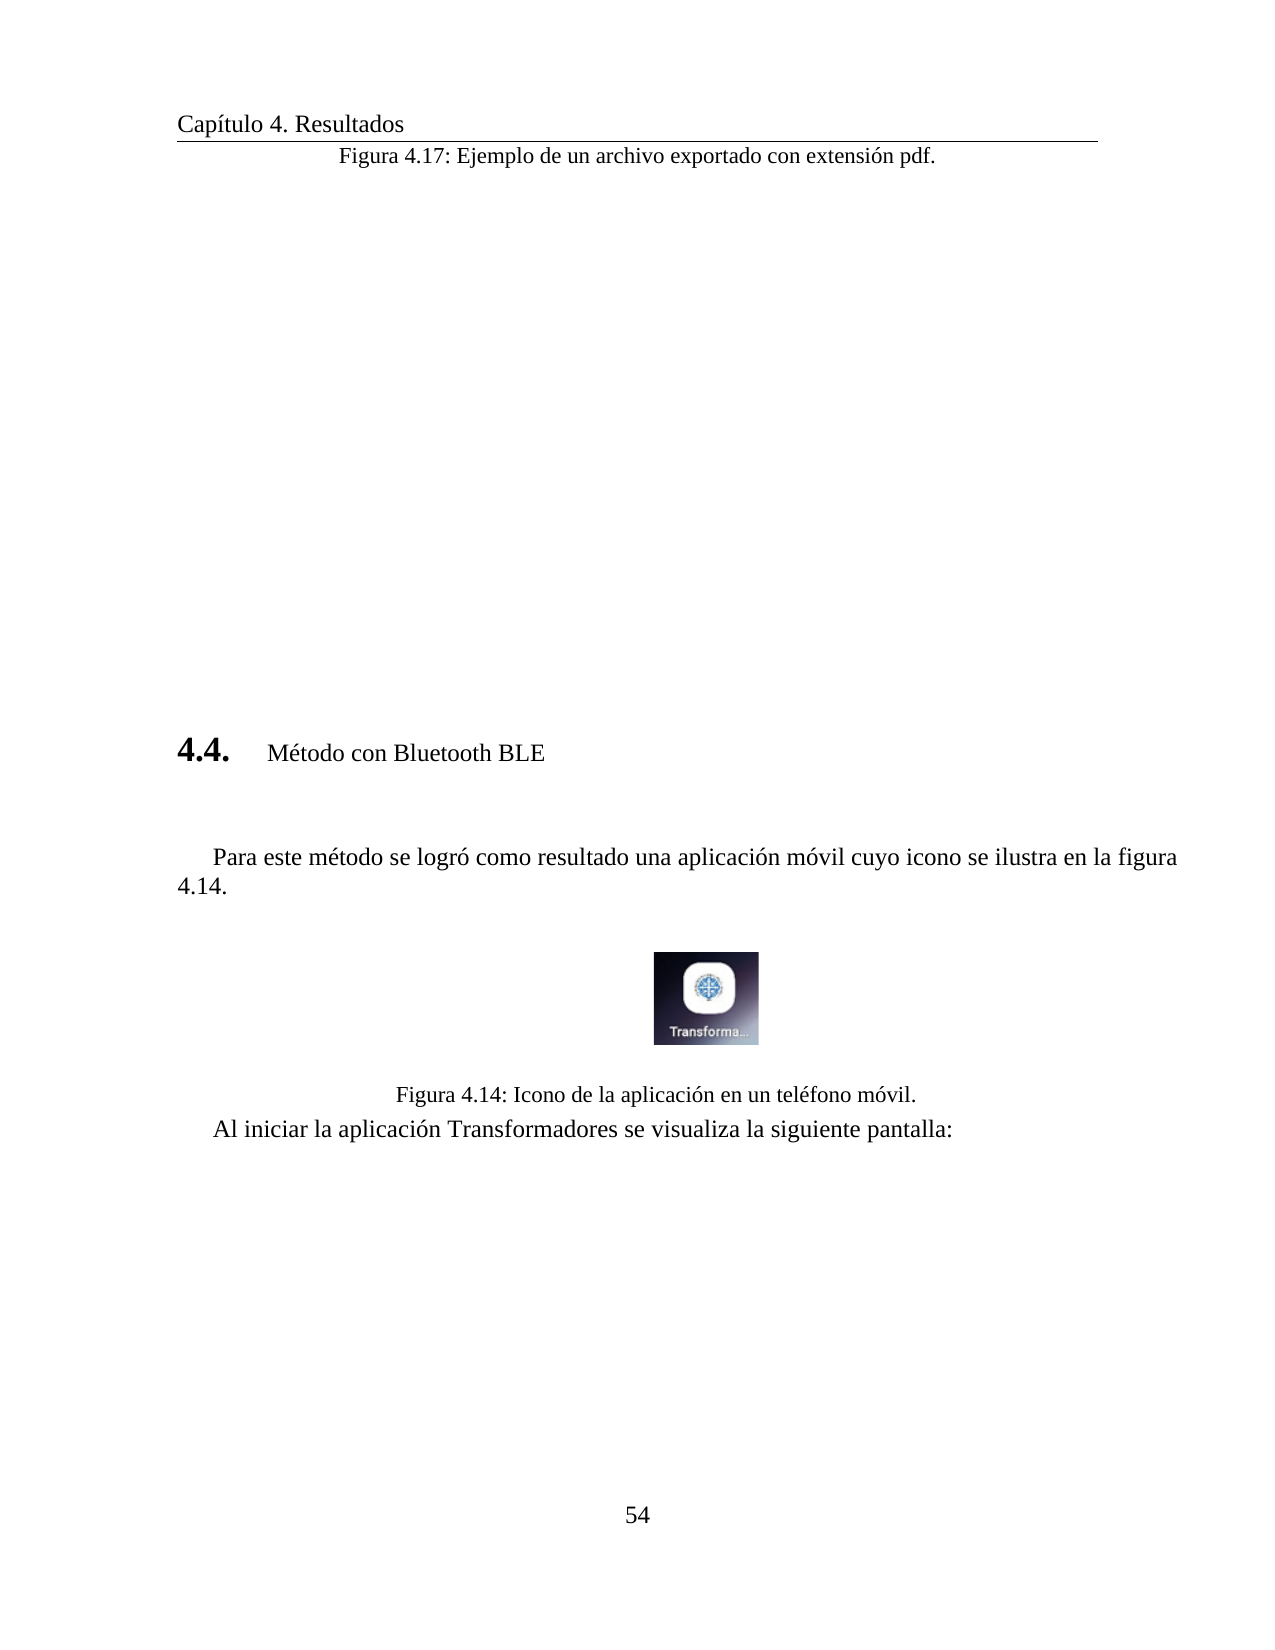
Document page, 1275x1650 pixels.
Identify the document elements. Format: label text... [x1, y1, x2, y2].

subtitle Al iniciar la aplicación Transformadores se visualiza la siguiente pantalla: [177, 1114, 1200, 1143]
list Método con Bluetooth BLE [177, 729, 1098, 769]
text Figura 4.14: Icono de la aplicación en un teléfono móvil. [177, 1081, 1098, 1107]
text Figura 4.17: Ejemplo de un archivo exportado con extensión pdf. [177, 142, 1098, 168]
subtitle Para este método se logró como resultado una aplicación móvil cuyo icono se ilustra en la figura 4.14. [177, 842, 1200, 900]
picture [653, 952, 759, 1045]
